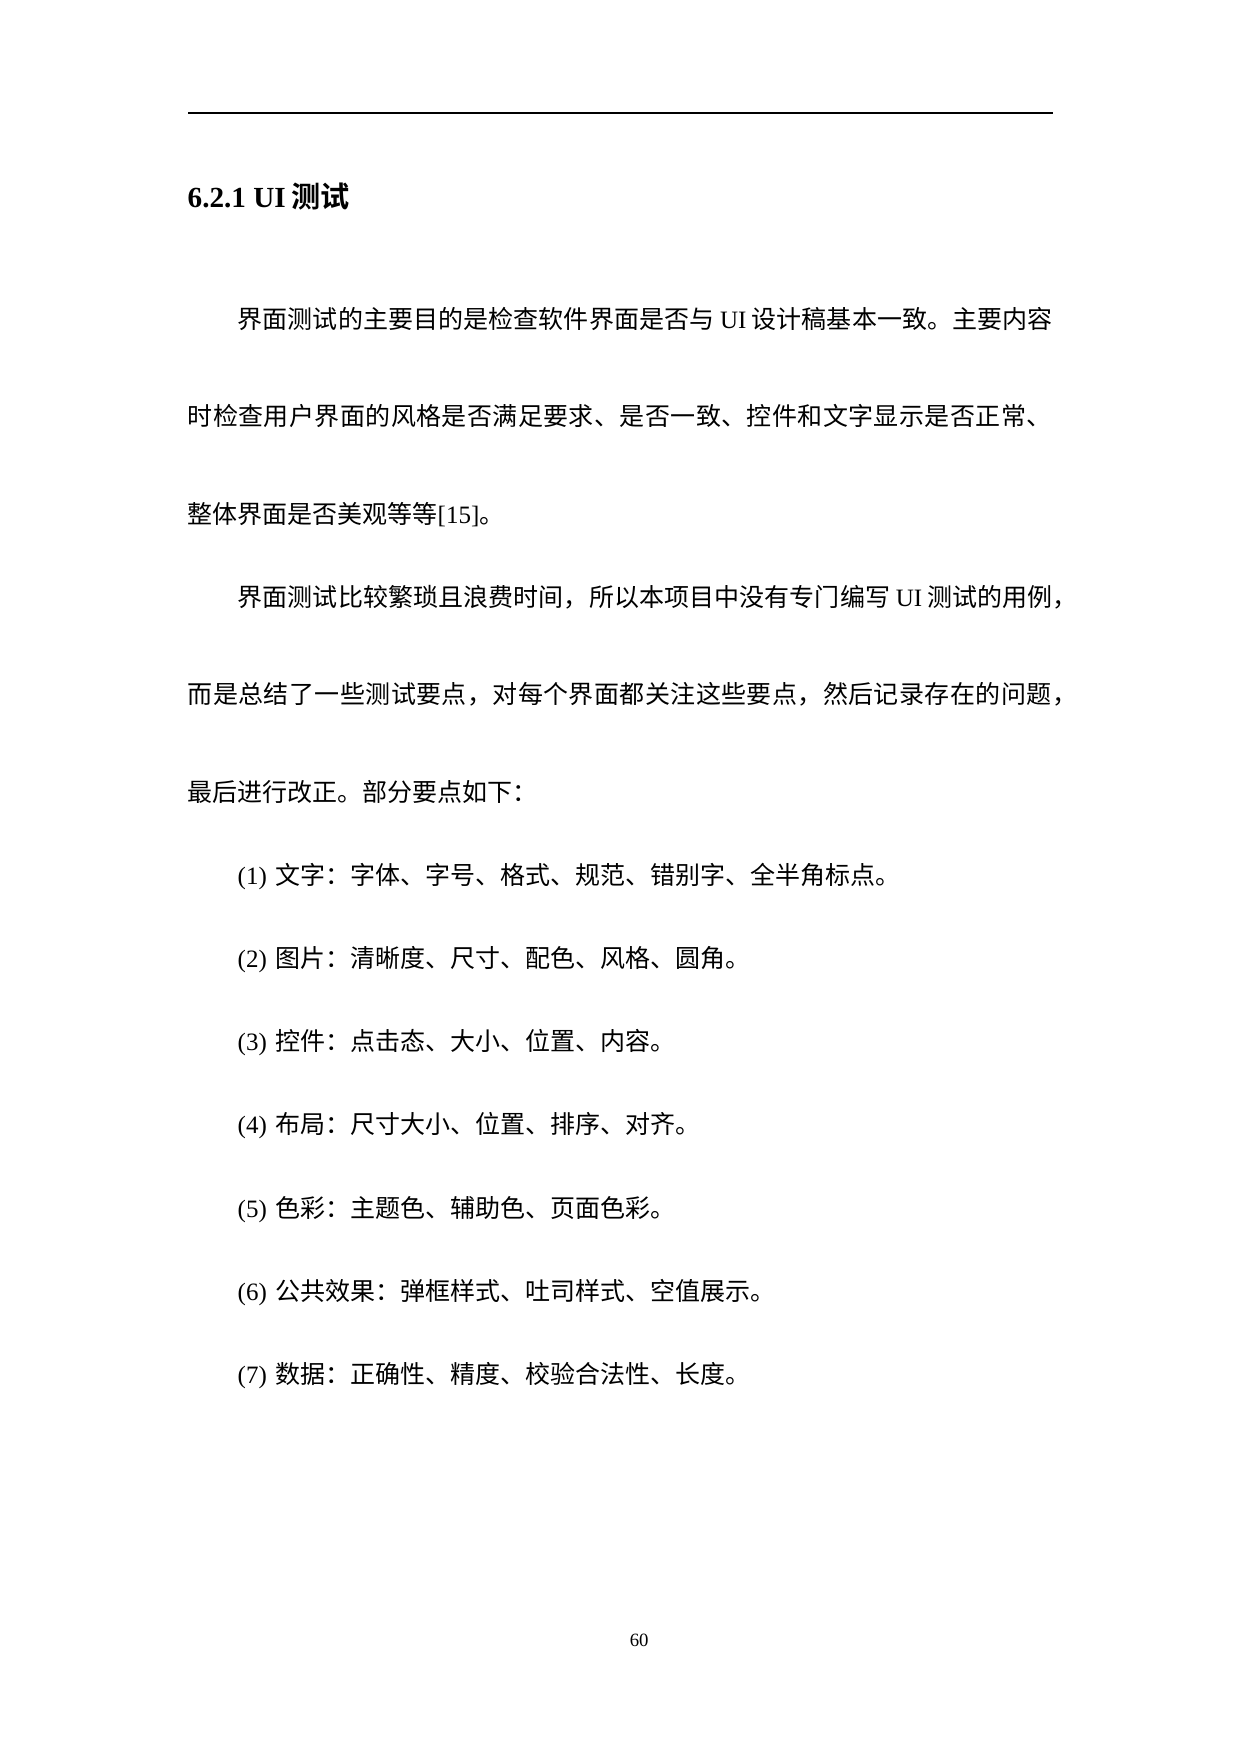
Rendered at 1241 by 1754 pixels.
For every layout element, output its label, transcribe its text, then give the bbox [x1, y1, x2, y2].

text 界面测试比较繁琐且浪费时间，所以本项目中没有专门编写UI测试的用例，而是总结了一些测试要点，对每个界面都关注这些要点，然后记录存在的问题，最后进行改正。部分要点如下： [187, 563, 1053, 823]
list 文字：字体、字号、格式、规范、错别字、全半角标点。 [187, 841, 1053, 906]
list 公共效果：弹框样式、吐司样式、空值展示。 [187, 1257, 1053, 1322]
list 布局：尺寸大小、位置、排序、对齐。 [187, 1091, 1053, 1156]
list 数据：正确性、精度、校验合法性、长度。 [187, 1340, 1053, 1405]
list 图片：清晰度、尺寸、配色、风格、圆角。 [187, 924, 1053, 989]
list 控件：点击态、大小、位置、内容。 [187, 1007, 1053, 1072]
list 色彩：主题色、辅助色、页面色彩。 [187, 1174, 1053, 1239]
text 界面测试的主要目的是检查软件界面是否与UI设计稿基本一致。主要内容时检查用户界面的风格是否满足要求、是否一致、控件和文字显示是否正常、整体界面是否美观等等[15]。 [187, 285, 1053, 545]
subtitle 6.2.1 UI测试 [187, 162, 1053, 227]
